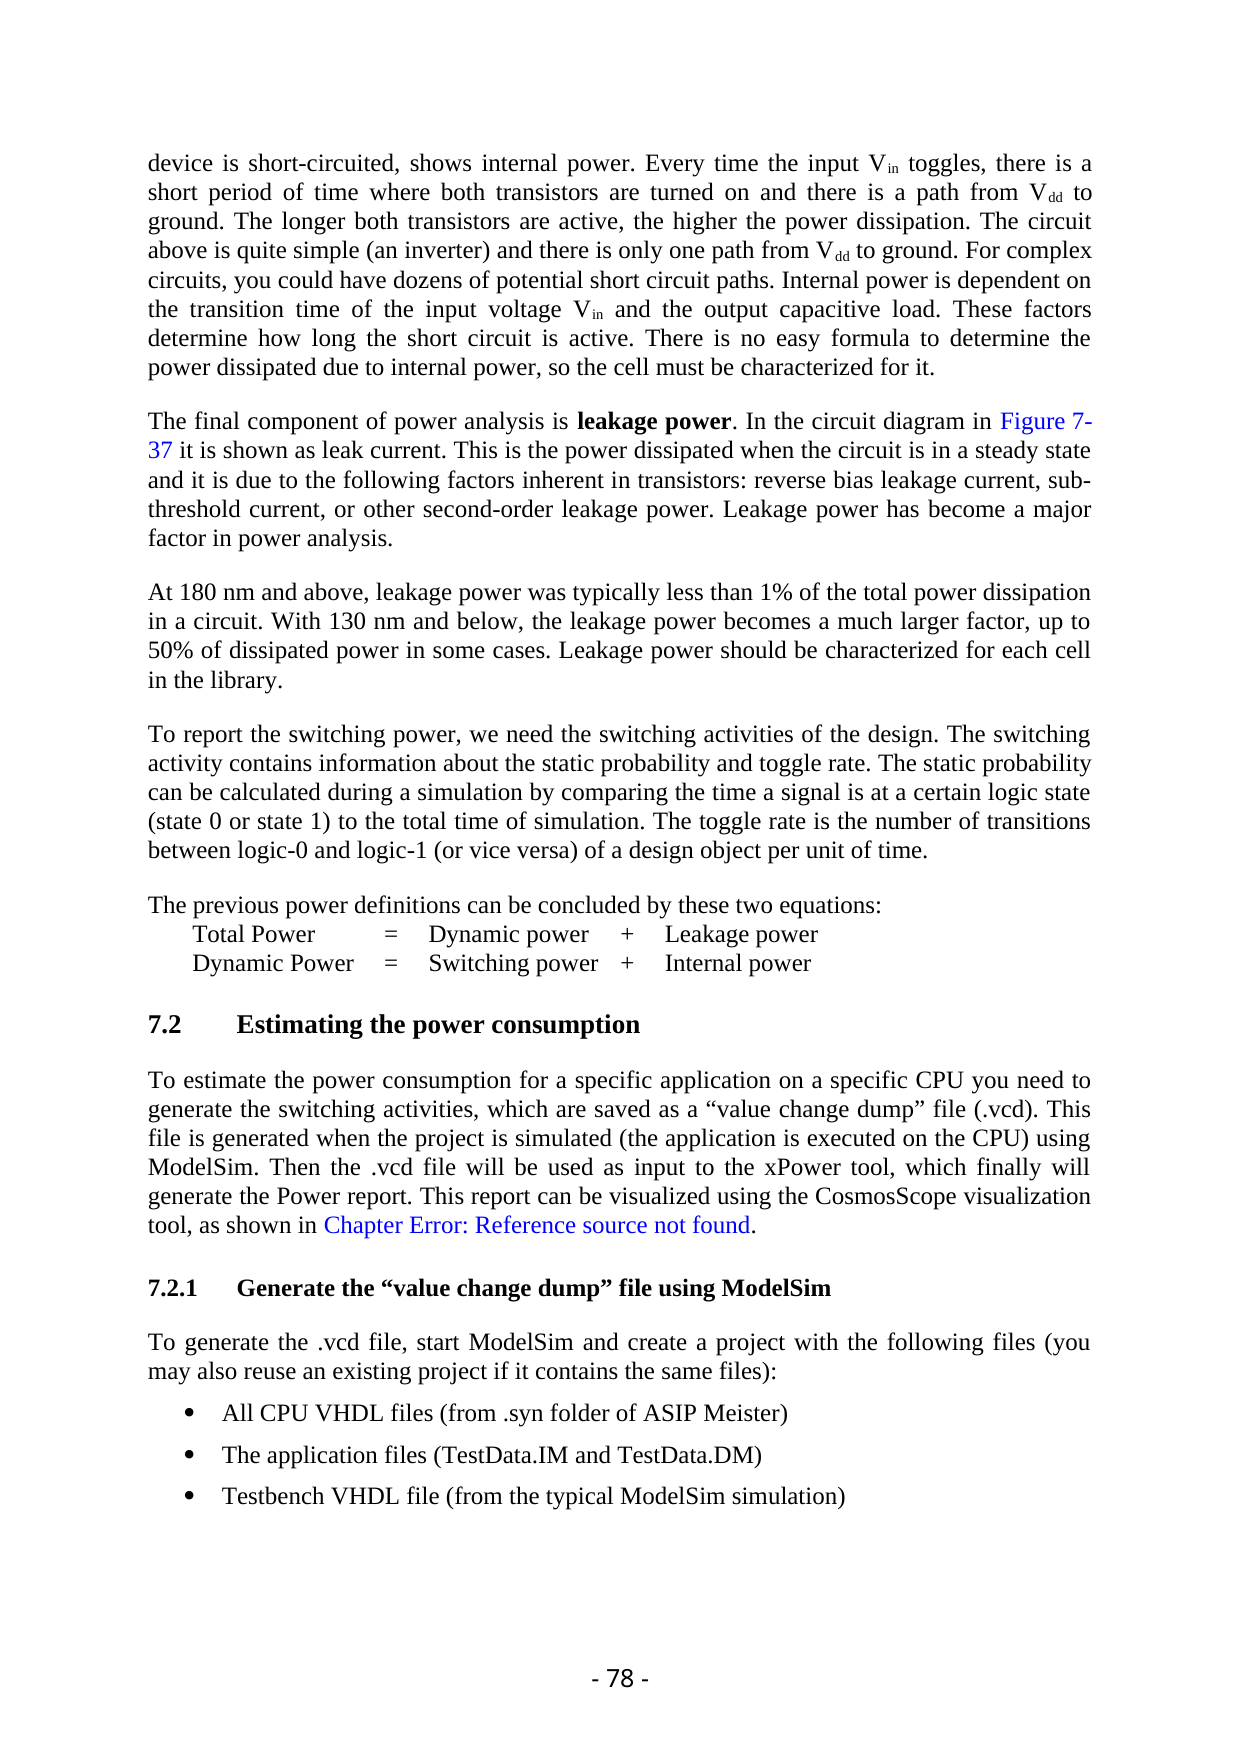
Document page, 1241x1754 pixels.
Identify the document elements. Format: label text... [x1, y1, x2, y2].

text To report the switching power, we need the switching activities of the design. The switching activity contains information about the static probability and toggle rate. The static probability can be calculated during a simulation by comparing the time a signal is at a certain logic state (state 0 or state 1) to the total time of simulation. The toggle rate is the number of transitions between logic-0 and logic-1 (or vice versa) of a design object per unit of time. [148, 718, 1092, 864]
list The application files (TestData.IM and TestData.DM) [185, 1439, 1092, 1468]
text Total Power = Dynamic power + Leakage power [192, 918, 1092, 948]
list All CPU VHDL files (from .syn folder of ASIP Meister) [185, 1398, 1092, 1427]
text Dynamic Power = Switching power + Internal power [192, 948, 1092, 977]
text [148, 148, 1092, 381]
text To generate the .vcd file, start ModelSim and create a project with the following files (you may also reuse an existing project if it contains the same files): [148, 1327, 1092, 1385]
subtitle Estimating the power consumption [148, 1002, 1092, 1039]
text At 180 nm and above, leakage power was typically less than 1% of the total power dissipation in a circuit. With 130 nm and below, the leakage power becomes a much larger factor, up to 50% of dissipated power in some cases. Leakage power should be characterized for each cell in the library. [148, 577, 1092, 693]
subtitle Generate the “value change dump” file using ModelSim [148, 1264, 1092, 1302]
list Testbench VHDL file (from the typical ModelSim simulation) [185, 1481, 1092, 1510]
text The previous power definitions can be concluded by these two equations: [148, 889, 1092, 918]
